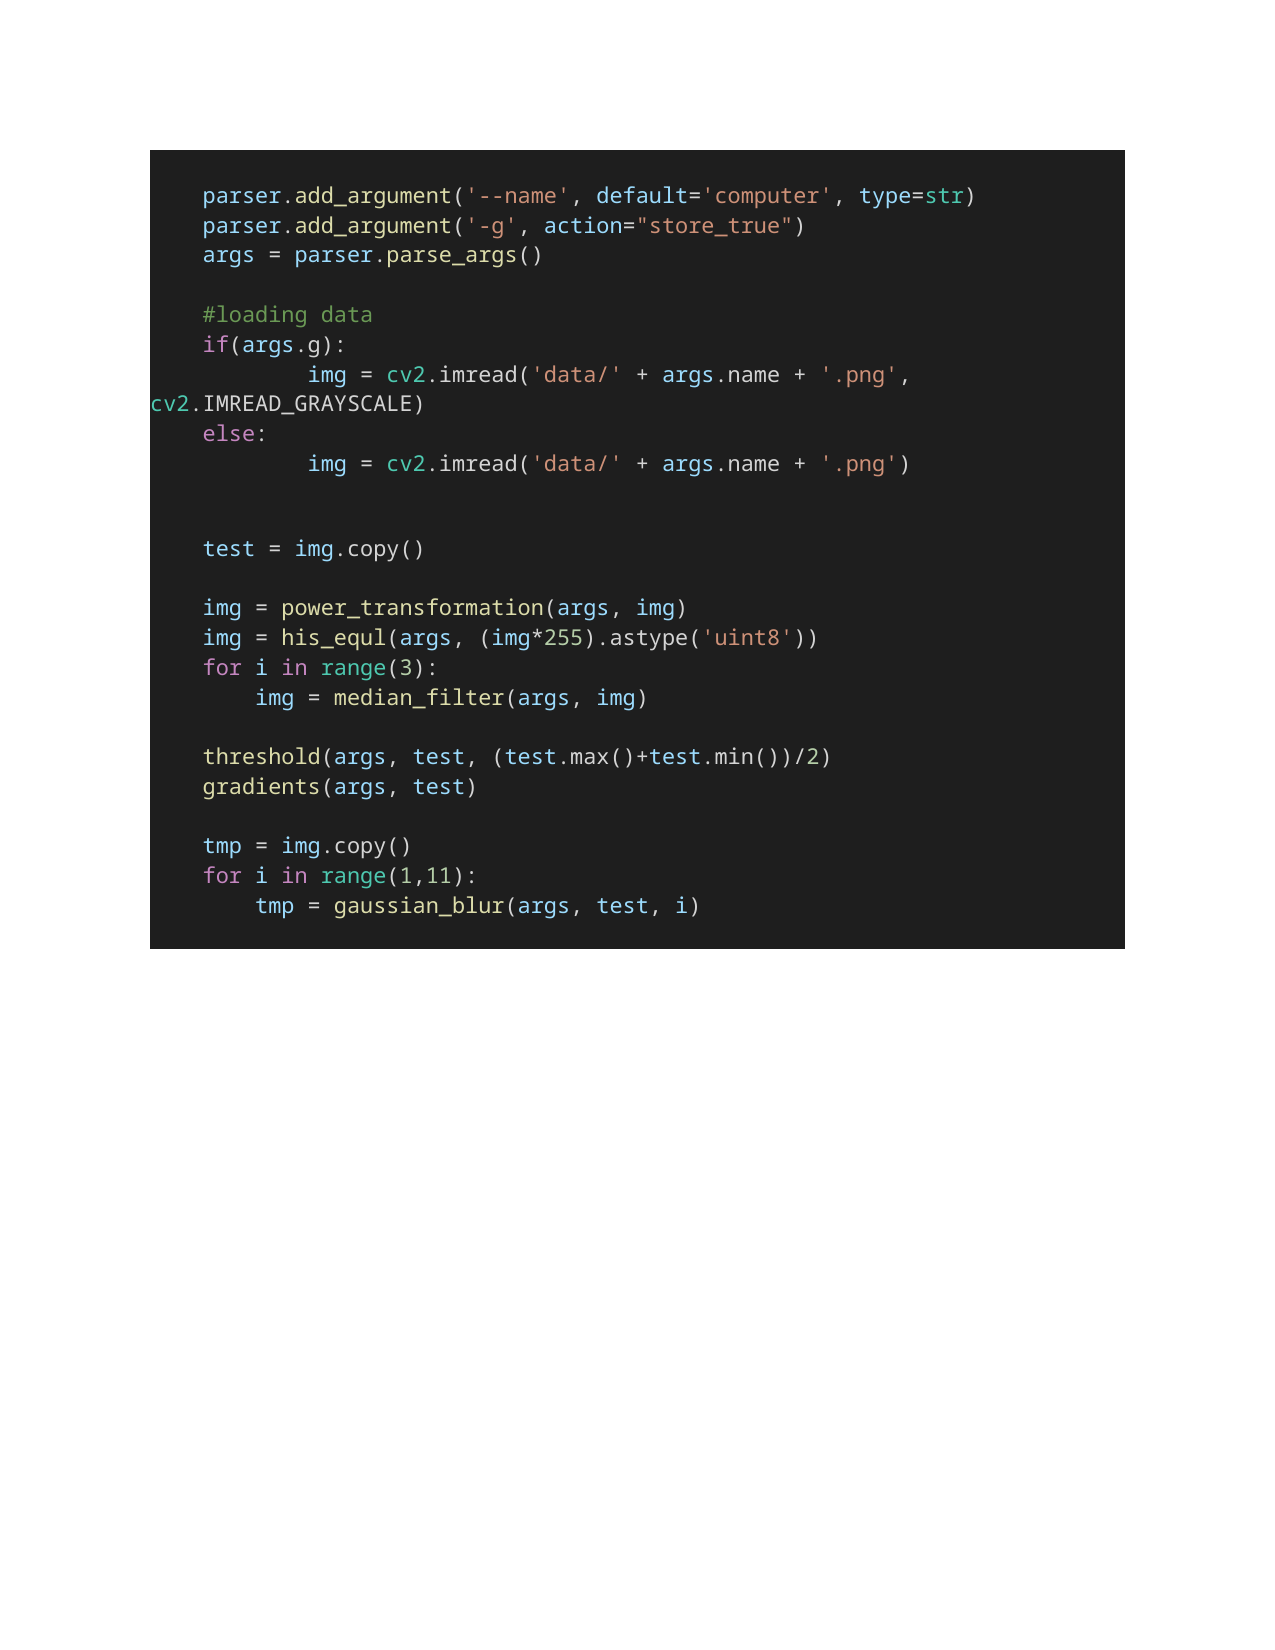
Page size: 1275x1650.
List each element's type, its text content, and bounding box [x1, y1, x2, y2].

text else: [150, 418, 1125, 448]
text for i in range(3): [150, 652, 1125, 681]
text img = his_equl(args, (img*255).astype('uint8')) [150, 622, 1125, 652]
text test = img.copy() [150, 532, 1125, 562]
text for i in range(1,11): [150, 860, 1125, 890]
text #loading data [150, 299, 1125, 329]
text img = cv2.imread('data/' + args.name + '.png', cv2.IMREAD_GRAYSCALE) [150, 358, 1125, 418]
text gradients(args, test) [150, 771, 1125, 801]
text threshold(args, test, (test.max()+test.min())/2) [150, 741, 1125, 771]
text parser.add_argument('--name', default='computer', type=str) [150, 180, 1125, 209]
text if(args.g): [150, 329, 1125, 358]
text tmp = gaussian_blur(args, test, i) [150, 890, 1125, 920]
text img = median_filter(args, img) [150, 681, 1125, 711]
text img = power_transformation(args, img) [150, 592, 1125, 622]
text args = parser.parse_args() [150, 239, 1125, 269]
text tmp = img.copy() [150, 830, 1125, 860]
text parser.add_argument('-g', action="store_true") [150, 209, 1125, 239]
text img = cv2.imread('data/' + args.name + '.png') [150, 448, 1125, 478]
